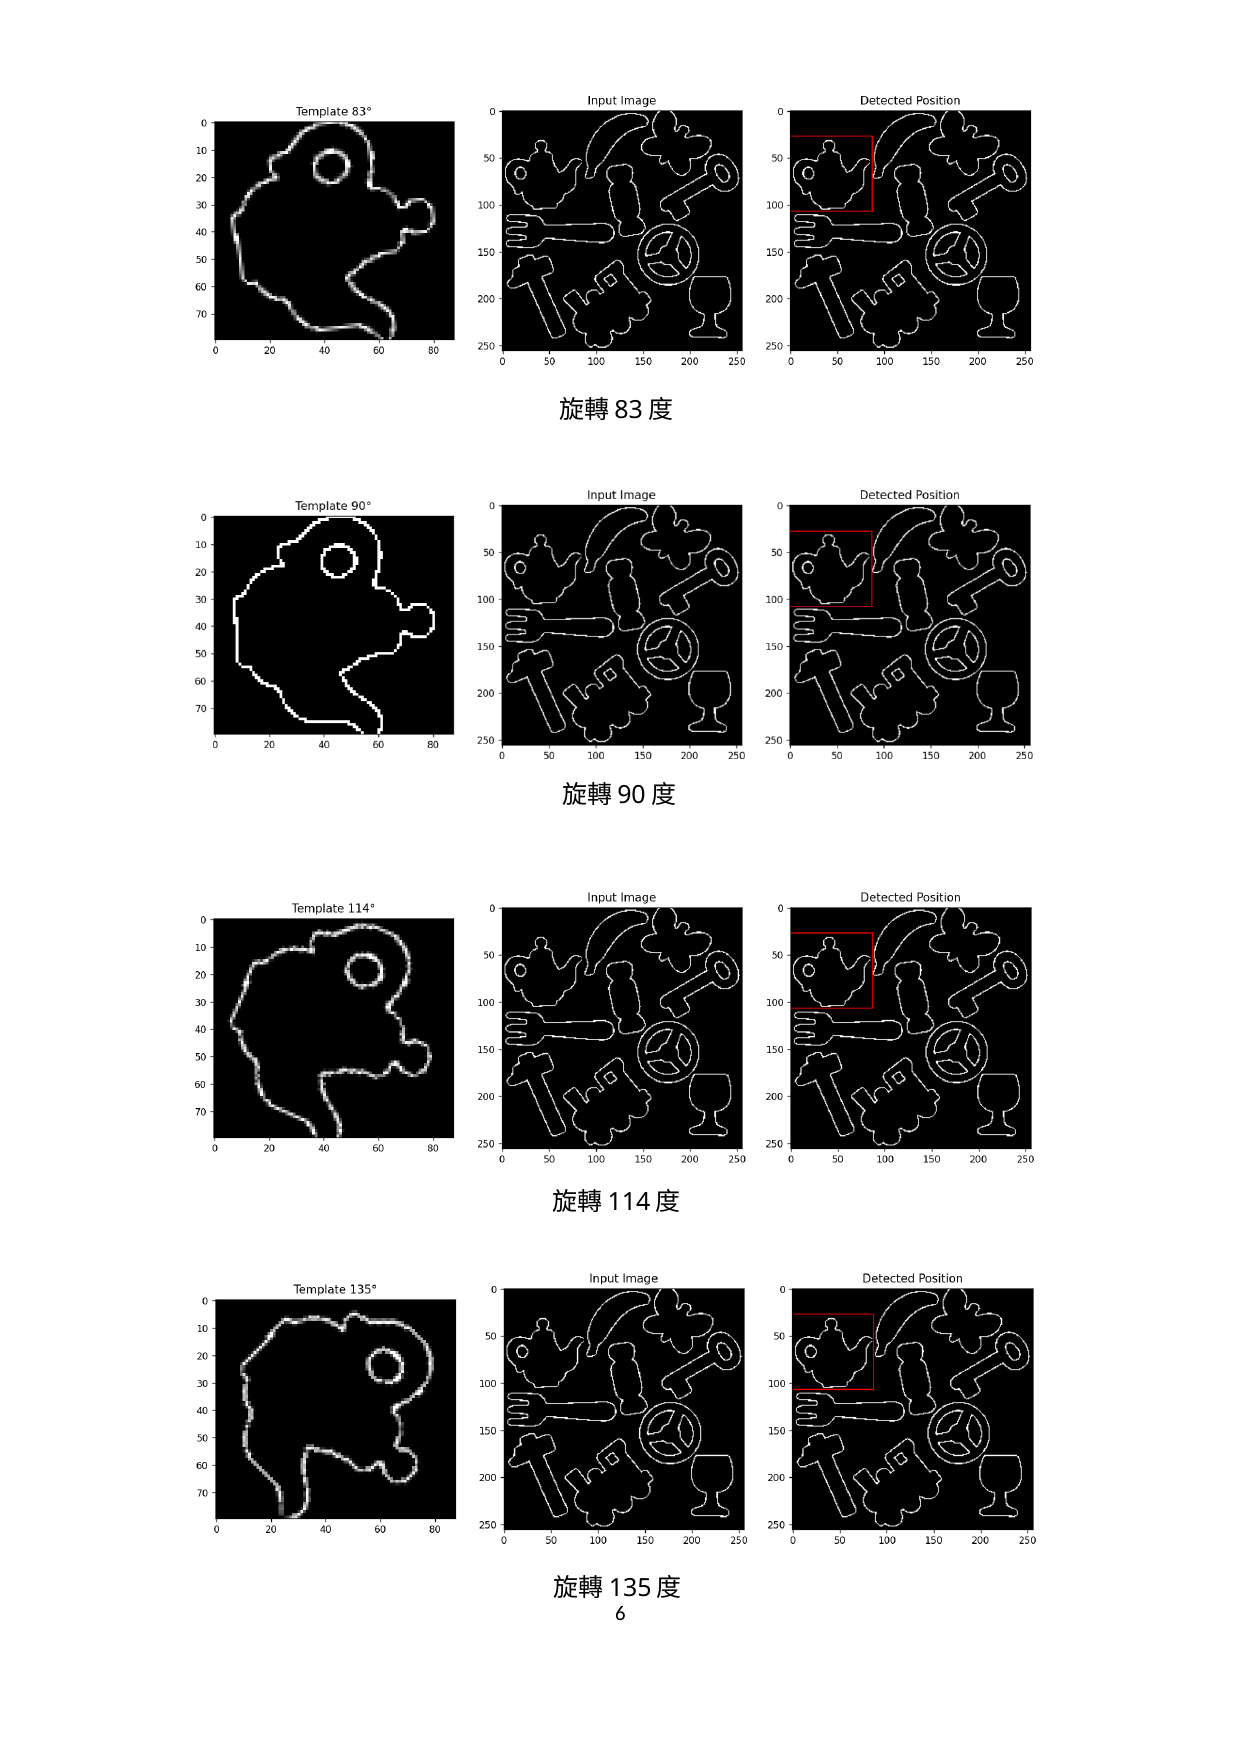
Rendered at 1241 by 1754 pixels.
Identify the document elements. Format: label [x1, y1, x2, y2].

picture [181, 1258, 1064, 1560]
picture [185, 485, 1052, 767]
picture [185, 77, 1052, 382]
picture [177, 878, 1051, 1174]
